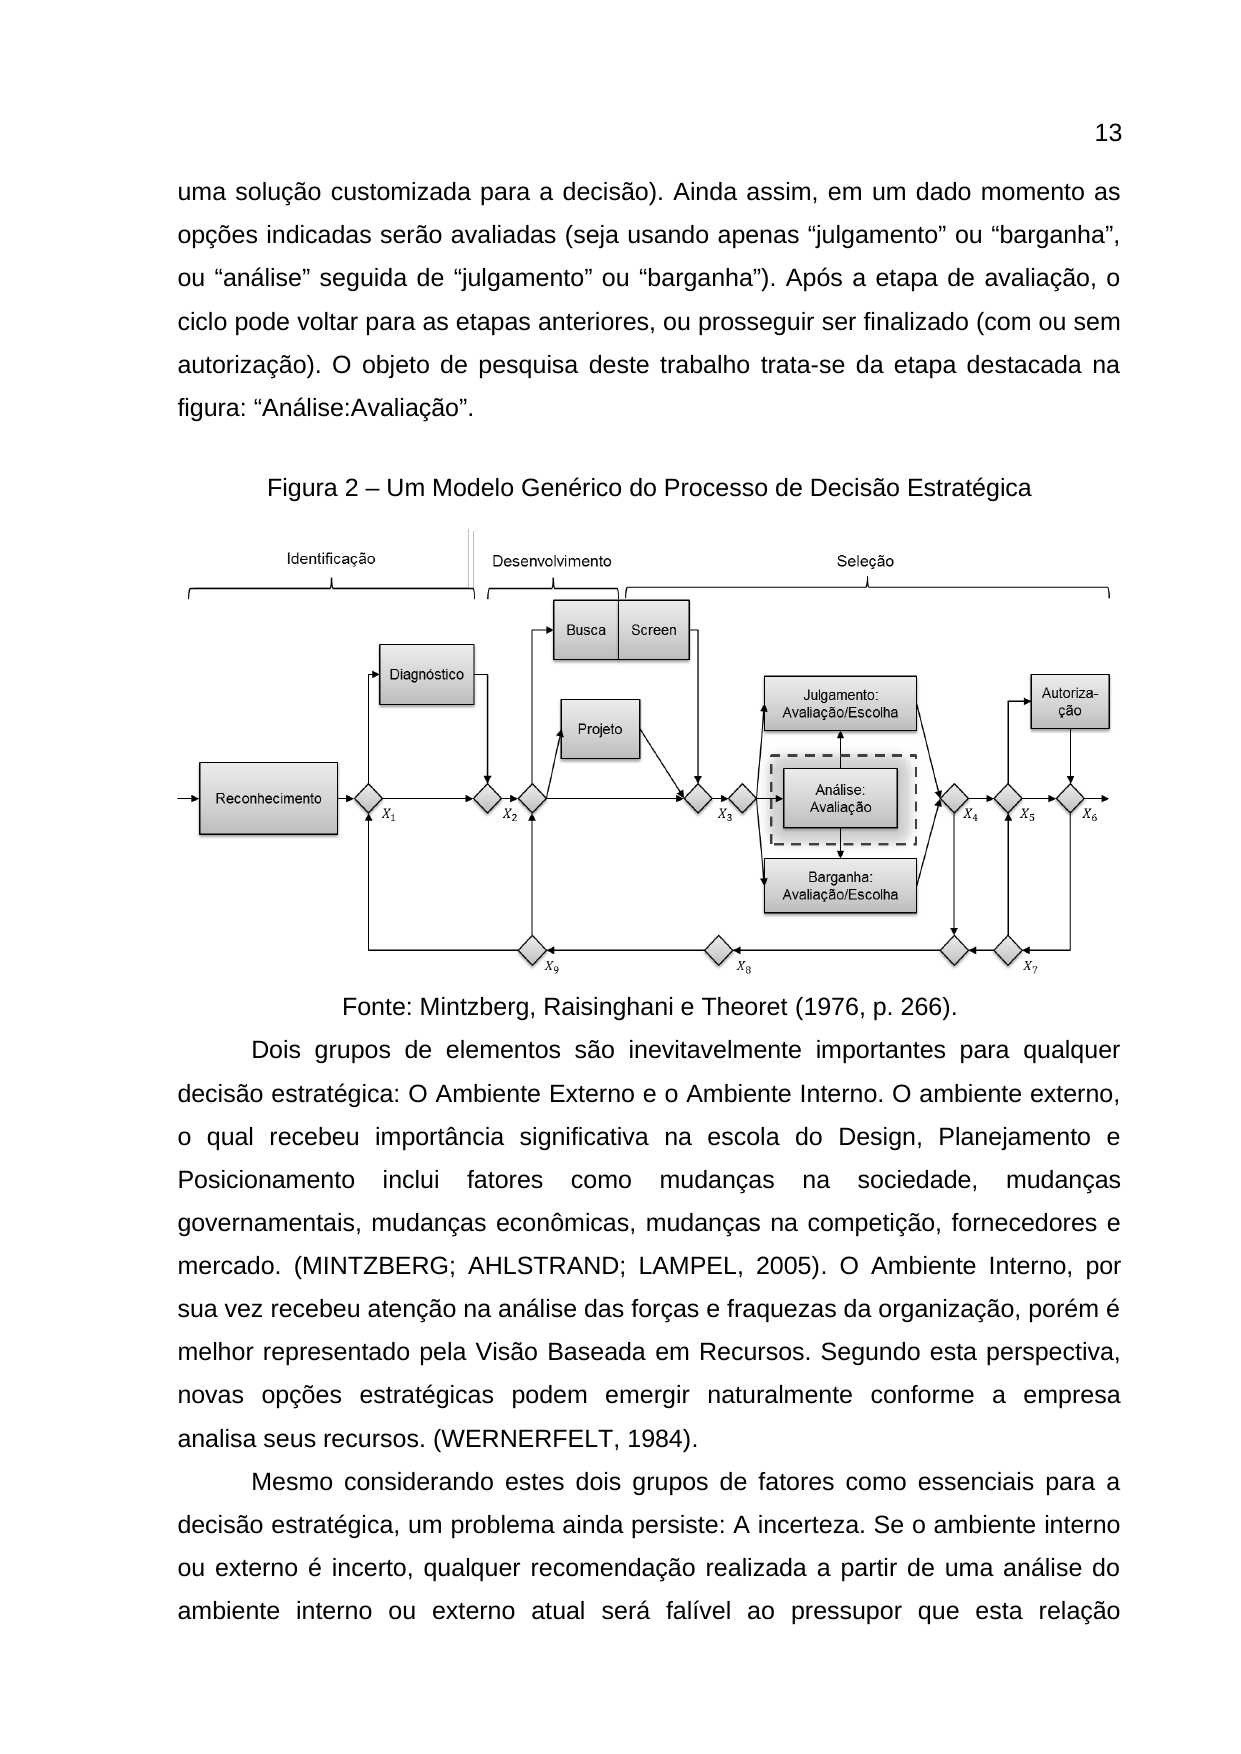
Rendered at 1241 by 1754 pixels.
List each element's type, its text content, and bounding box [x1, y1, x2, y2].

text Fonte: Mintzberg, Raisinghani e Theoret (1976, p. 266). [177, 992, 1122, 1021]
text Dois grupos de elementos são inevitavelmente importantes para qualquer decisão estratégica: O Ambiente Externo e o Ambiente Interno. O ambiente externo, o qual recebeu importância significativa na escola do Design, Planejamento e Posicionamento inclui fatores como mudanças na sociedade, mudanças governamentais, mudanças econômicas, mudanças na competição, fornecedores e mercado. (MINTZBERG; AHLSTRAND; LAMPEL, 2005). O Ambiente Interno, por sua vez recebeu atenção na análise das forças e fraquezas da organização, porém é melhor representado pela Visão Baseada em Recursos. Segundo esta perspectiva, novas opções estratégicas podem emergir naturalmente conforme a empresa analisa seus recursos. (WERNERFELT, 1984). [177, 1036, 1122, 1452]
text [177, 177, 1122, 422]
picture [177, 529, 1117, 978]
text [177, 1467, 1122, 1625]
